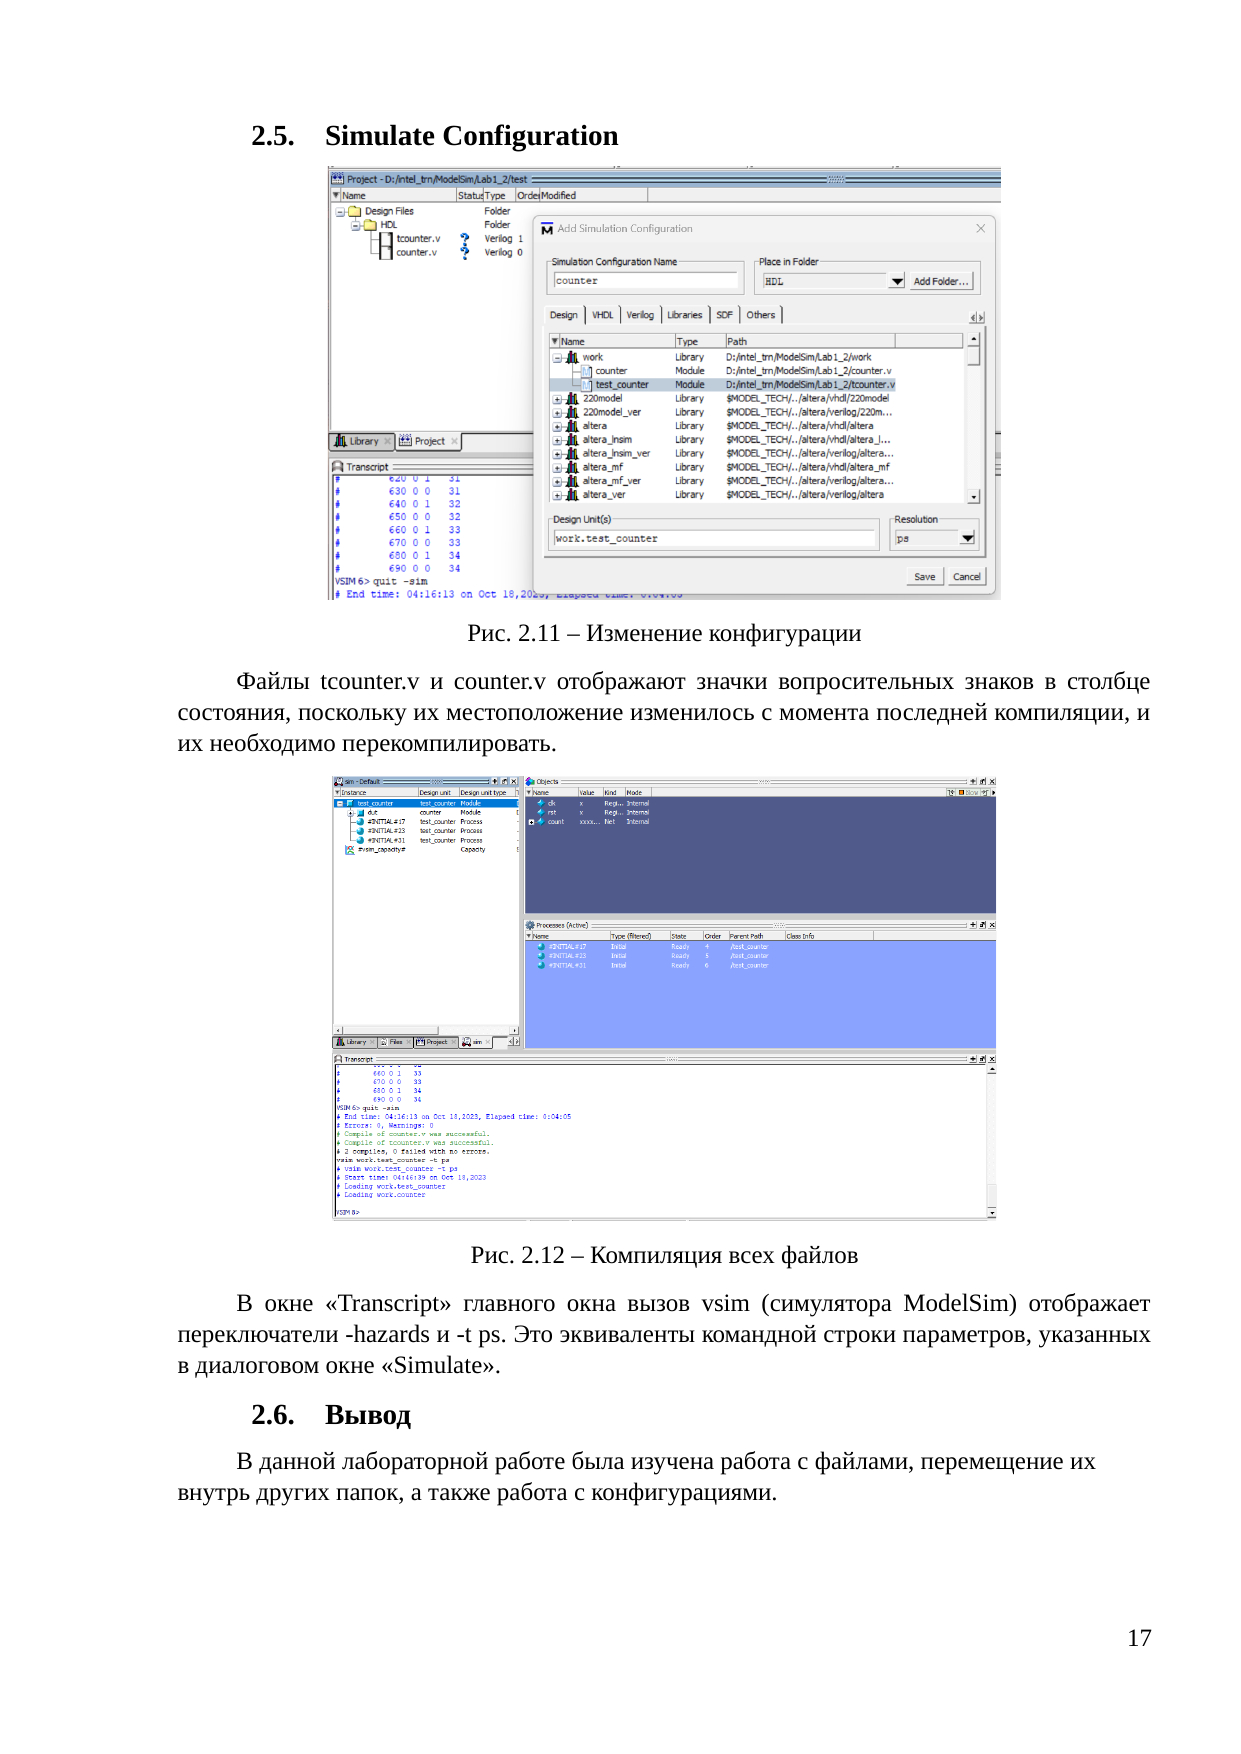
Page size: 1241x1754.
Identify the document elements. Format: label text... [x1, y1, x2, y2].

text В данной лабораторной работе была изучена работа с файлами, перемещение их внутрь других папок, а также работа с конфигурациями. [177, 1446, 1152, 1506]
subtitle Вывод [251, 1397, 1152, 1431]
text В окне «Transcript» главного окна вызов vsim (симулятора ModelSim) отображает переключатели -hazards и -t ps. Это эквиваленты командной строки параметров, указанных в диалоговом окне «Simulate». [177, 1288, 1152, 1378]
text Файлы tcounter.v и counter.v отображают значки вопросительных знаков в столбце состояния, поскольку их местоположение изменилось с момента последней компиляции, и их необходимо перекомпилировать. [177, 666, 1152, 757]
subtitle Simulate Configuration [251, 118, 1152, 152]
picture [327, 166, 1001, 600]
picture [332, 776, 997, 1221]
text Рис. 2.11 – Изменение конфигурации [177, 618, 1152, 647]
text Рис. 2.12 – Компиляция всех файлов [177, 1240, 1152, 1269]
